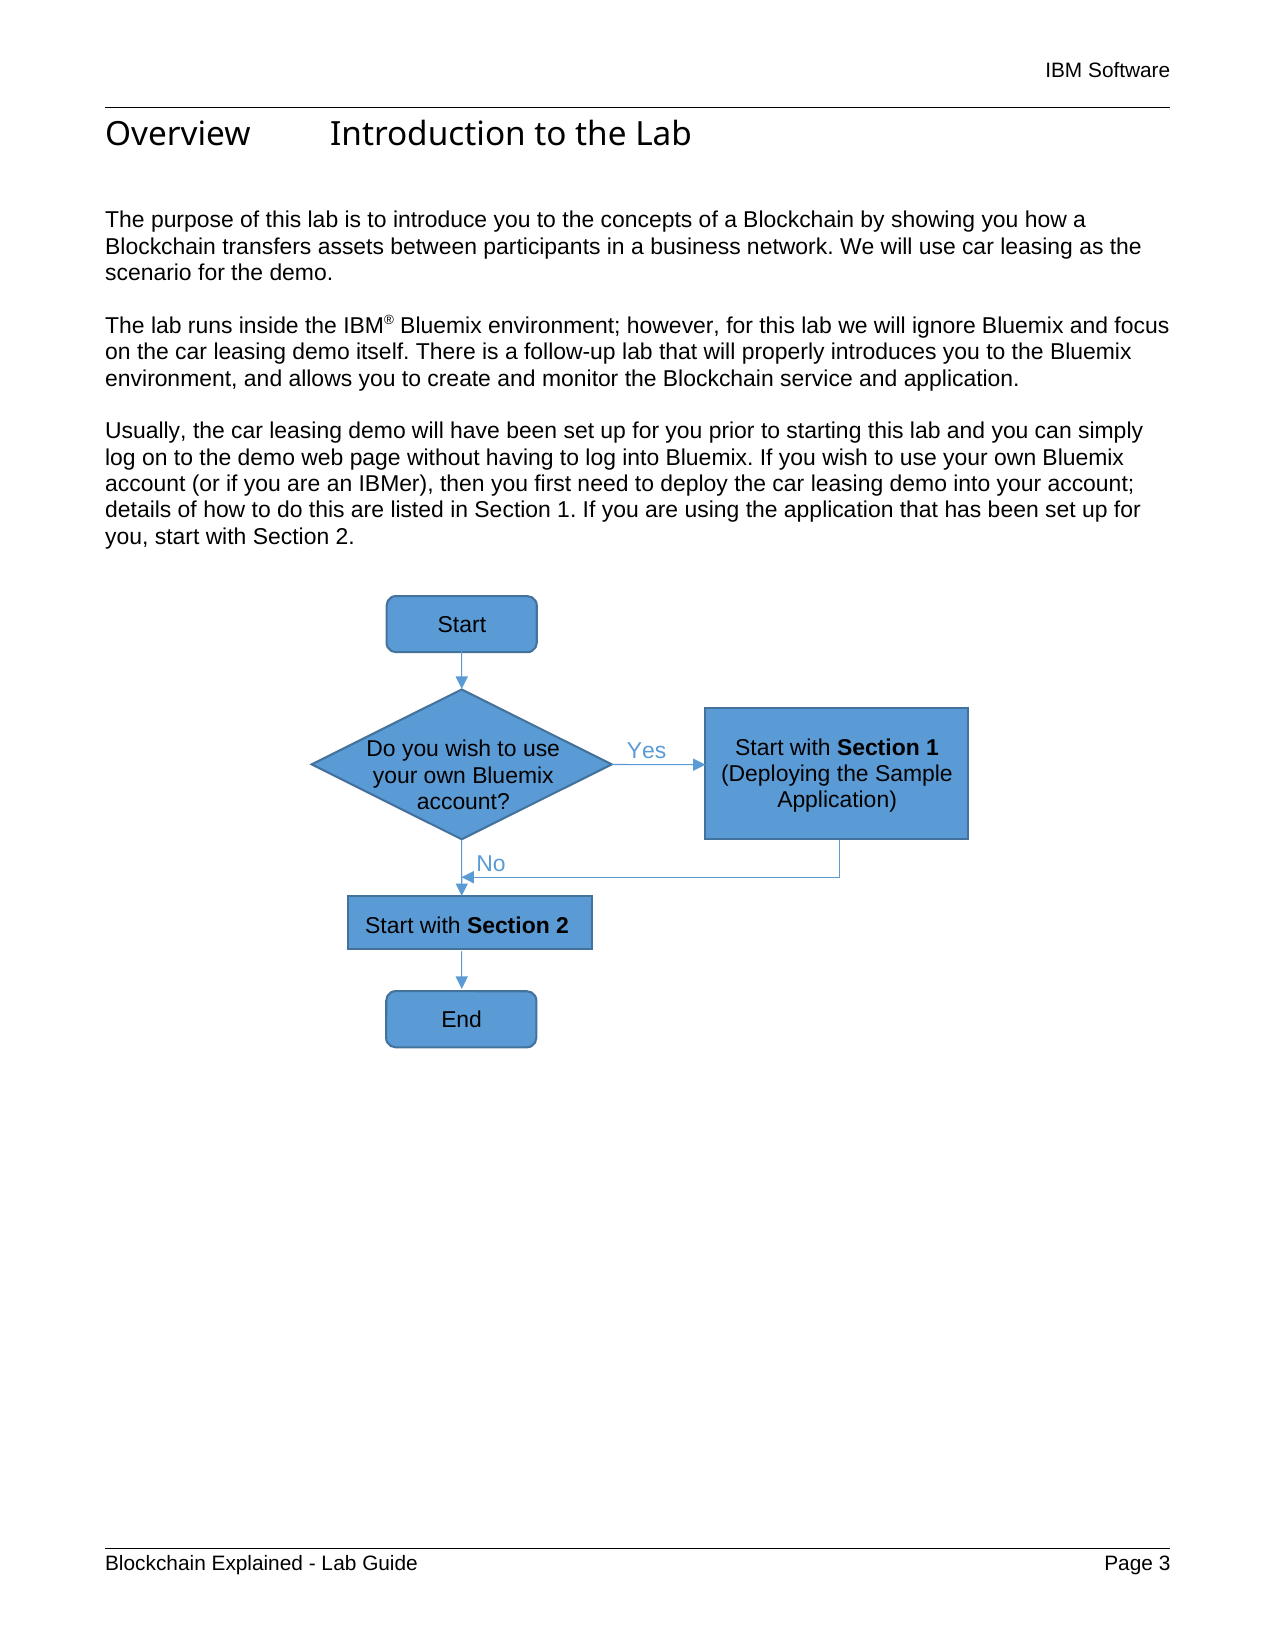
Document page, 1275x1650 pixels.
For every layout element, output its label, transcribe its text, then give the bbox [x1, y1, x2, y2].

text The purpose of this lab is to introduce you to the concepts of a Blockchain by showing you how a Blockchain transfers assets between participants in a business network. We will use car leasing as the scenario for the demo. [105, 206, 1170, 286]
text The lab runs inside the IBM® Bluemix environment; however, for this lab we will ignore Bluemix and focus on the car leasing demo itself. There is a follow-up lab that will properly introduces you to the Bluemix environment, and allows you to create and monitor the Blockchain service and application. [105, 312, 1170, 391]
text Usually, the car leasing demo will have been set up for you prior to starting this lab and you can simply log on to the demo web page without having to log into Bluemix. If you wish to use your own Bluemix account (or if you are an IBMer), then you first need to deploy the car leasing demo into your account; details of how to do this are listed in Section 1. If you are using the application that has been set up for you, start with Section 2. [105, 417, 1170, 549]
subtitle Overview Introduction to the Lab [105, 108, 1170, 155]
